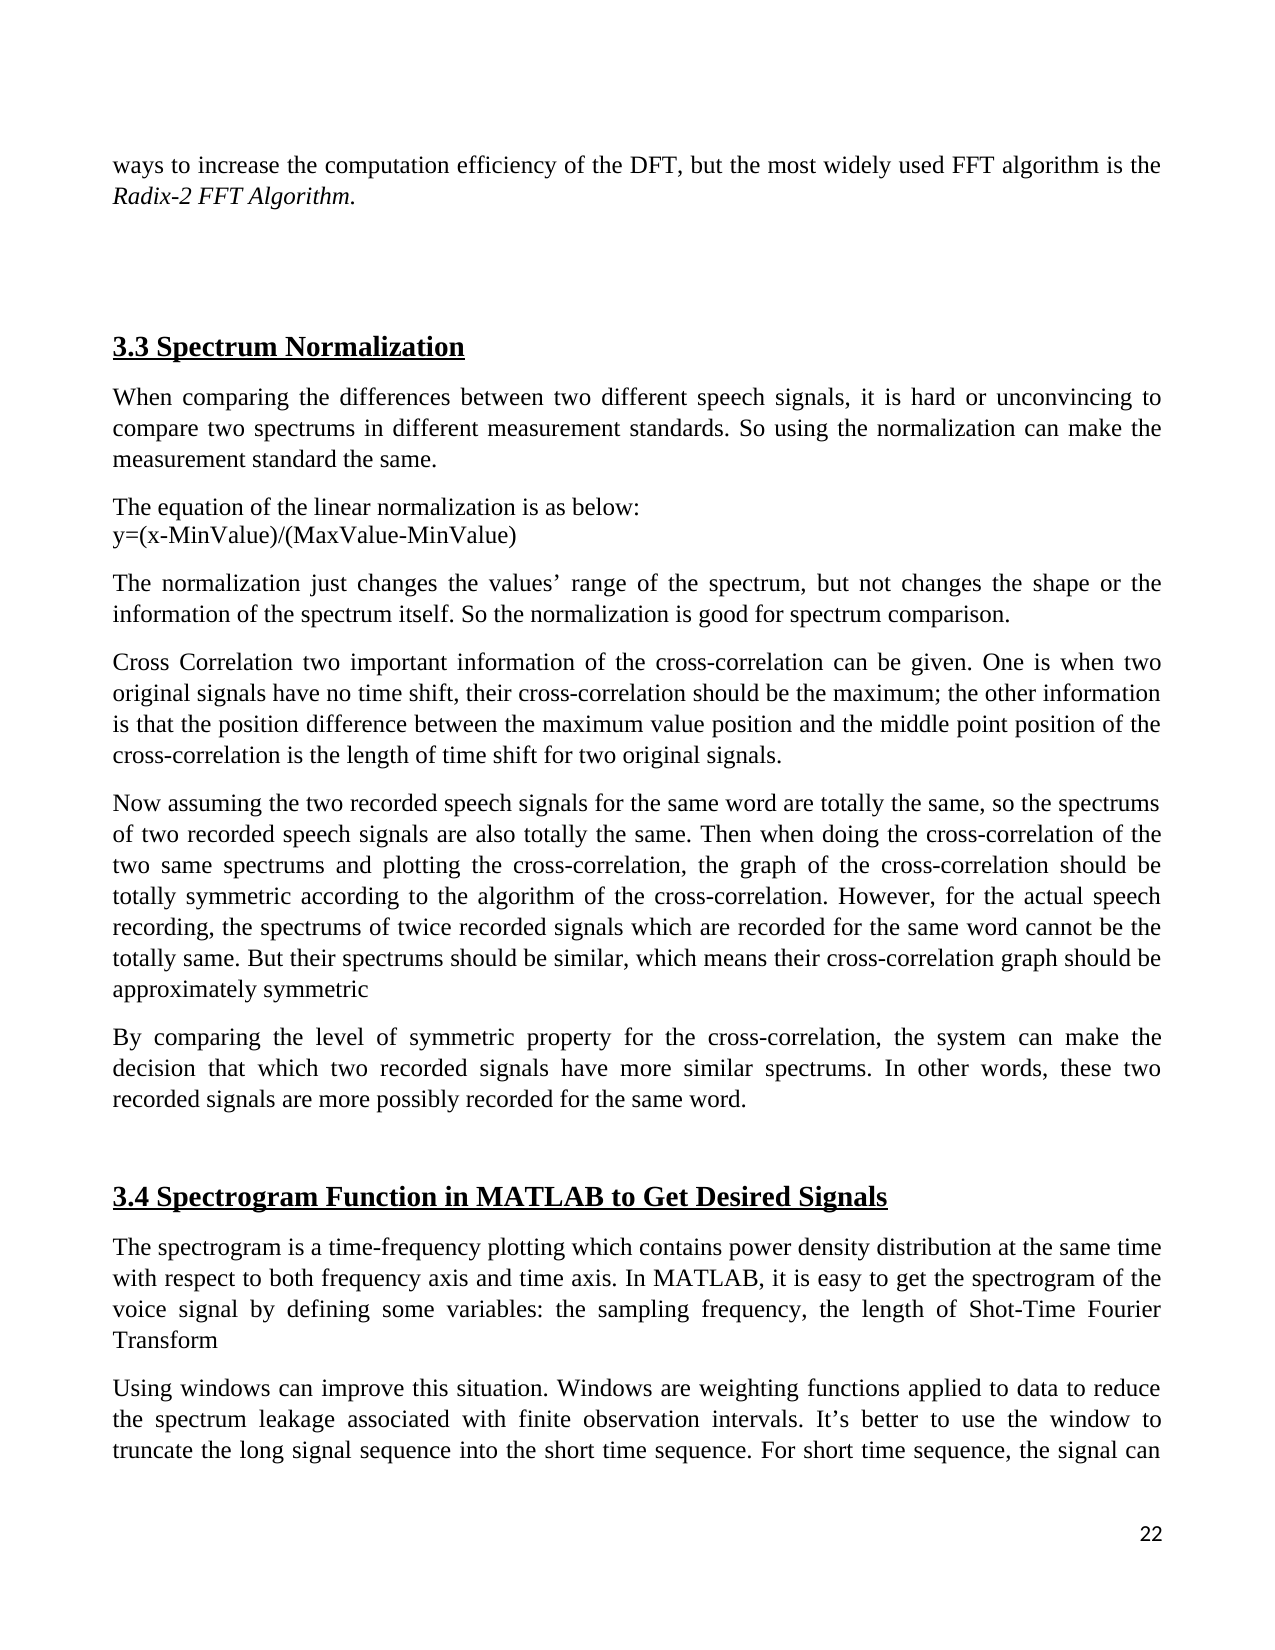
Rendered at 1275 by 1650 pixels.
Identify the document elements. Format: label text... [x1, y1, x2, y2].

text Now assuming the two recorded speech signals for the same word are totally the same, so the spectrums of two recorded speech signals are also totally the same. Then when doing the cross-correlation of the two same spectrums and plotting the cross-correlation, the graph of the cross-correlation should be totally symmetric according to the algorithm of the cross-correlation. However, for the actual speech recording, the spectrums of twice recorded signals which are recorded for the same word cannot be the totally same. But their spectrums should be similar, which means their cross-correlation graph should be approximately symmetric [112, 788, 1162, 1003]
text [112, 1373, 1162, 1464]
text By comparing the level of symmetric property for the cross-correlation, the system can make the decision that which two recorded signals have more similar spectrums. In other words, these two recorded signals are more possibly recorded for the same word. [112, 1022, 1162, 1113]
text 3.3 Spectrum Normalization [112, 329, 1162, 363]
text Cross Correlation two important information of the cross-correlation can be given. One is when two original signals have no time shift, their cross-correlation should be the maximum; the other information is that the position difference between the maximum value position and the middle point position of the cross-correlation is the length of time shift for two original signals. [112, 647, 1162, 769]
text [112, 150, 1162, 210]
text The normalization just changes the values’ range of the spectrum, but not changes the shape or the information of the spectrum itself. So the normalization is good for spectrum comparison. [112, 568, 1162, 628]
text The equation of the linear normalization is as below: [112, 492, 1162, 521]
text y=(x-MinValue)/(MaxValue-MinValue) [112, 521, 1162, 549]
text The spectrogram is a time-frequency plotting which contains power density distribution at the same time with respect to both frequency axis and time axis. In MATLAB, it is easy to get the spectrogram of the voice signal by defining some variables: the sampling frequency, the length of Shot-Time Fourier Transform [112, 1232, 1162, 1354]
text When comparing the differences between two different speech signals, it is hard or unconvincing to compare two spectrums in different measurement standards. So using the normalization can make the measurement standard the same. [112, 382, 1162, 473]
text 3.4 Spectrogram Function in MATLAB to Get Desired Signals [112, 1179, 1162, 1213]
